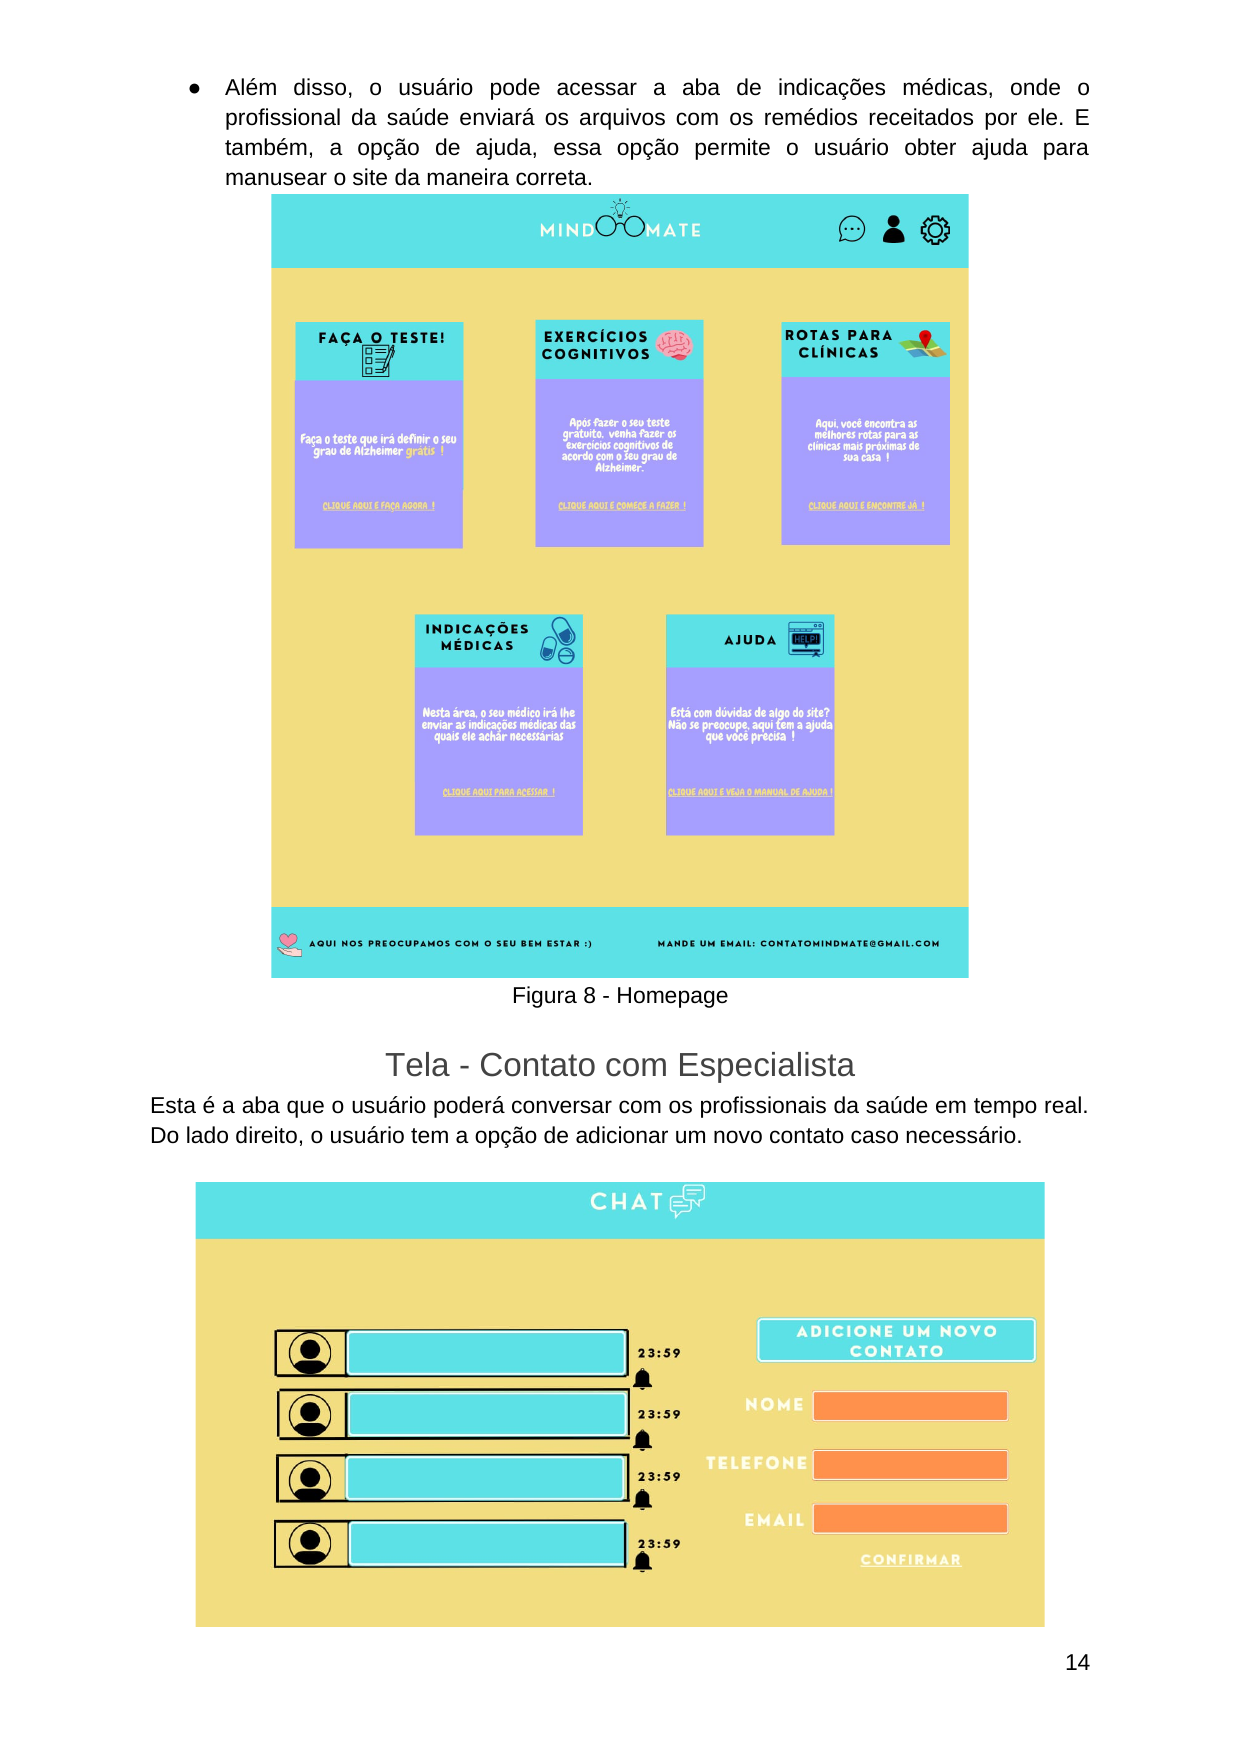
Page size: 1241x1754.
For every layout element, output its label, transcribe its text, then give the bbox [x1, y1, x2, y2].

picture [195, 1182, 1045, 1627]
list Além disso, o usuário pode acessar a aba de indicações médicas, onde o profissional da saúde enviará os arquivos com os remédios receitados por ele. E também, a opção de ajuda, essa opção permite o usuário obter ajuda para manusear o site da maneira correta. [187, 74, 1090, 191]
picture [271, 194, 969, 978]
subtitle Tela - Contato com Especialista [150, 1045, 1090, 1084]
text Figura 8 - Homepage [150, 982, 1090, 1008]
text Esta é a aba que o usuário poderá conversar com os profissionais da saúde em tempo real. Do lado direito, o usuário tem a opção de adicionar um novo contato caso necessário. [150, 1092, 1090, 1148]
